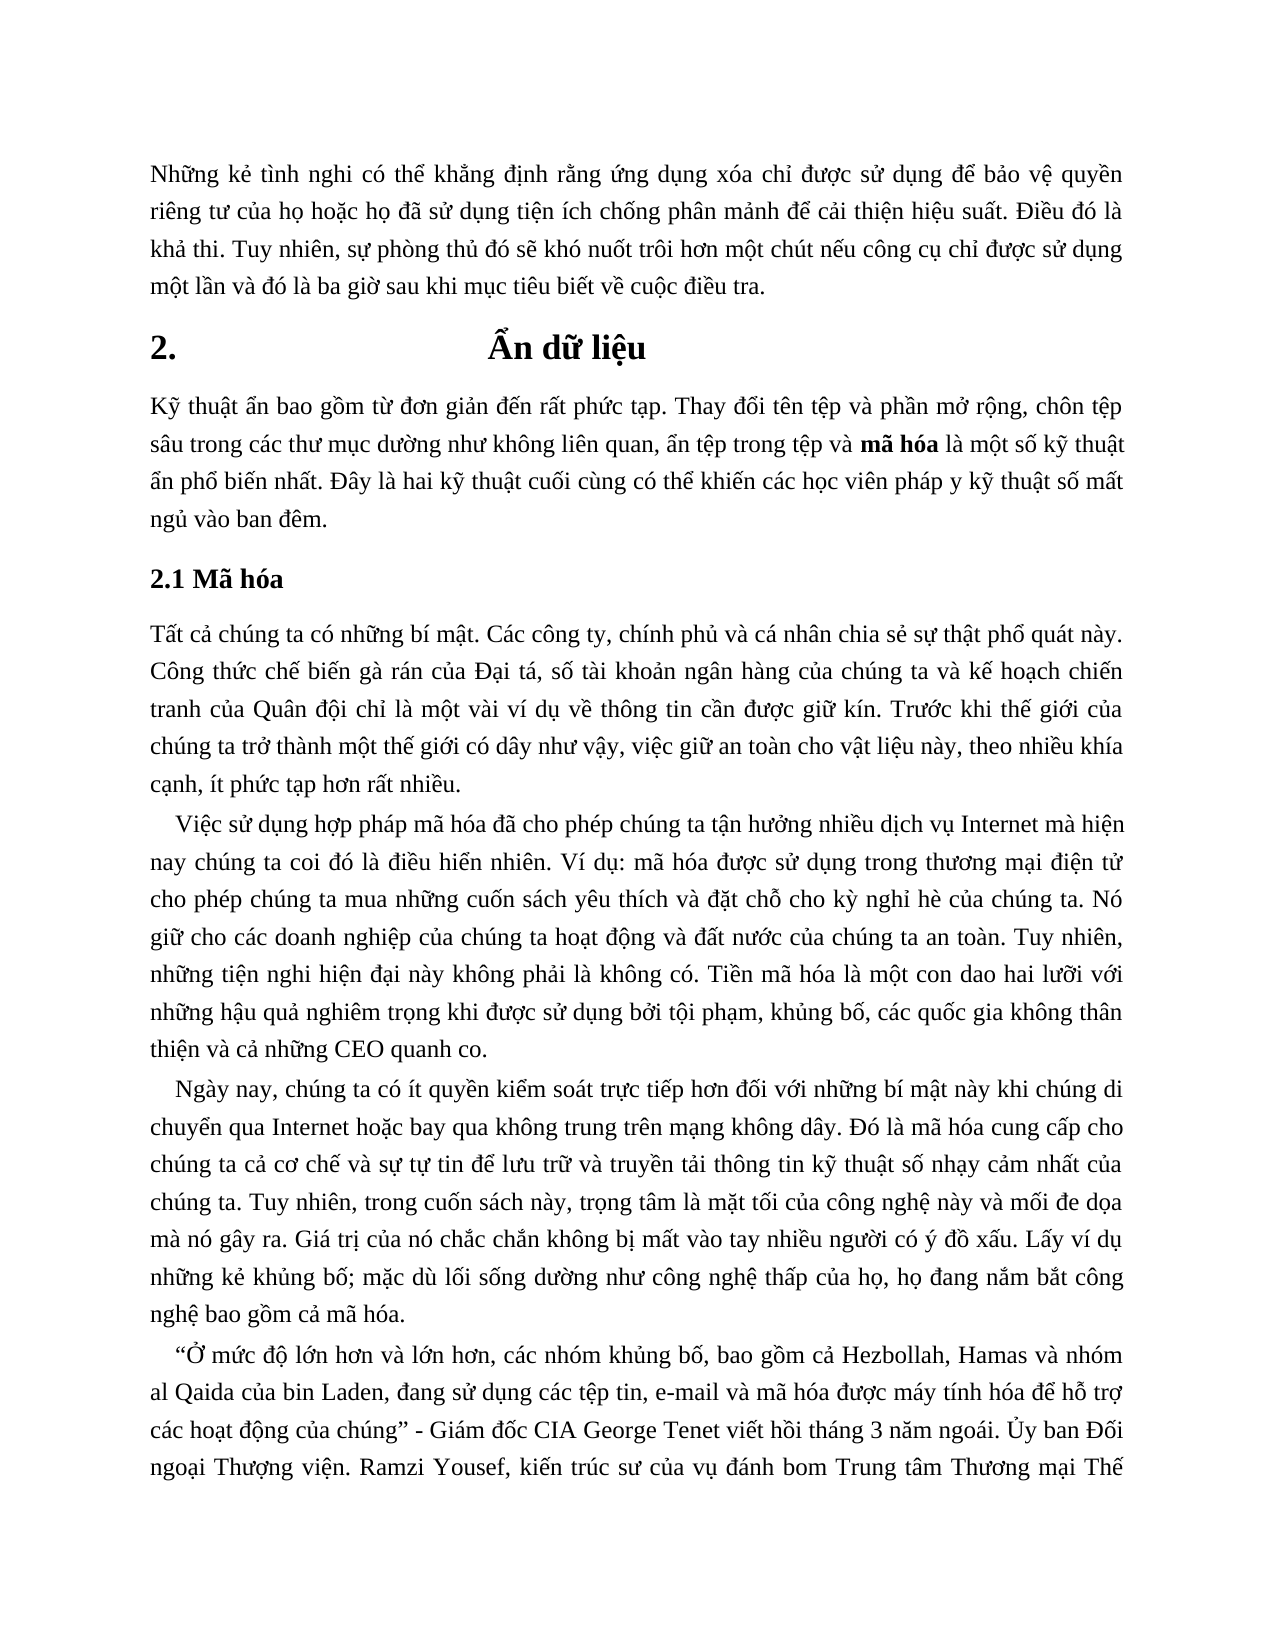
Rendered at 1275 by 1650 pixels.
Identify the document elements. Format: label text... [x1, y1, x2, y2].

subtitle Ẩn dữ liệu [150, 325, 1125, 367]
text Kỹ thuật ẩn bao gồm từ đơn giản đến rất phức tạp. Thay đổi tên tệp và phần mở rộng, chôn tệp sâu trong các thư mục dường như không liên quan, ẩn tệp trong tệp và mã hóa là một số kỹ thuật ẩn phổ biến nhất. Đây là hai kỹ thuật cuối cùng có thể khiến các học viên pháp y kỹ thuật số mất ngủ vào ban đêm. [150, 382, 1125, 532]
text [150, 1331, 1125, 1481]
text Tất cả chúng ta có những bí mật. Các công ty, chính phủ và cá nhân chia sẻ sự thật phổ quát này. Công thức chế biến gà rán của Đại tá, số tài khoản ngân hàng của chúng ta và kế hoạch chiến tranh của Quân đội chỉ là một vài ví dụ về thông tin cần được giữ kín. Trước khi thế giới của chúng ta trở thành một thế giới có dây như vậy, việc giữ an toàn cho vật liệu này, theo nhiều khía cạnh, ít phức tạp hơn rất nhiều. [150, 610, 1125, 797]
subtitle 2.1 Mã hóa [150, 557, 1125, 595]
text Việc sử dụng hợp pháp mã hóa đã cho phép chúng ta tận hưởng nhiều dịch vụ Internet mà hiện nay chúng ta coi đó là điều hiển nhiên. Ví dụ: mã hóa được sử dụng trong thương mại điện tử cho phép chúng ta mua những cuốn sách yêu thích và đặt chỗ cho kỳ nghỉ hè của chúng ta. Nó giữ cho các doanh nghiệp của chúng ta hoạt động và đất nước của chúng ta an toàn. Tuy nhiên, những tiện nghi hiện đại này không phải là không có. Tiền mã hóa là một con dao hai lưỡi với những hậu quả nghiêm trọng khi được sử dụng bởi tội phạm, khủng bố, các quốc gia không thân thiện và cả những CEO quanh co. [150, 800, 1125, 1063]
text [150, 150, 1125, 300]
text Ngày nay, chúng ta có ít quyền kiểm soát trực tiếp hơn đối với những bí mật này khi chúng di chuyển qua Internet hoặc bay qua không trung trên mạng không dây. Đó là mã hóa cung cấp cho chúng ta cả cơ chế và sự tự tin để lưu trữ và truyền tải thông tin kỹ thuật số nhạy cảm nhất của chúng ta. Tuy nhiên, trong cuốn sách này, trọng tâm là mặt tối của công nghệ này và mối đe dọa mà nó gây ra. Giá trị của nó chắc chắn không bị mất vào tay nhiều người có ý đồ xấu. Lấy ví dụ những kẻ khủng bố; mặc dù lối sống dường như công nghệ thấp của họ, họ đang nắm bắt công nghệ bao gồm cả mã hóa. [150, 1066, 1125, 1328]
